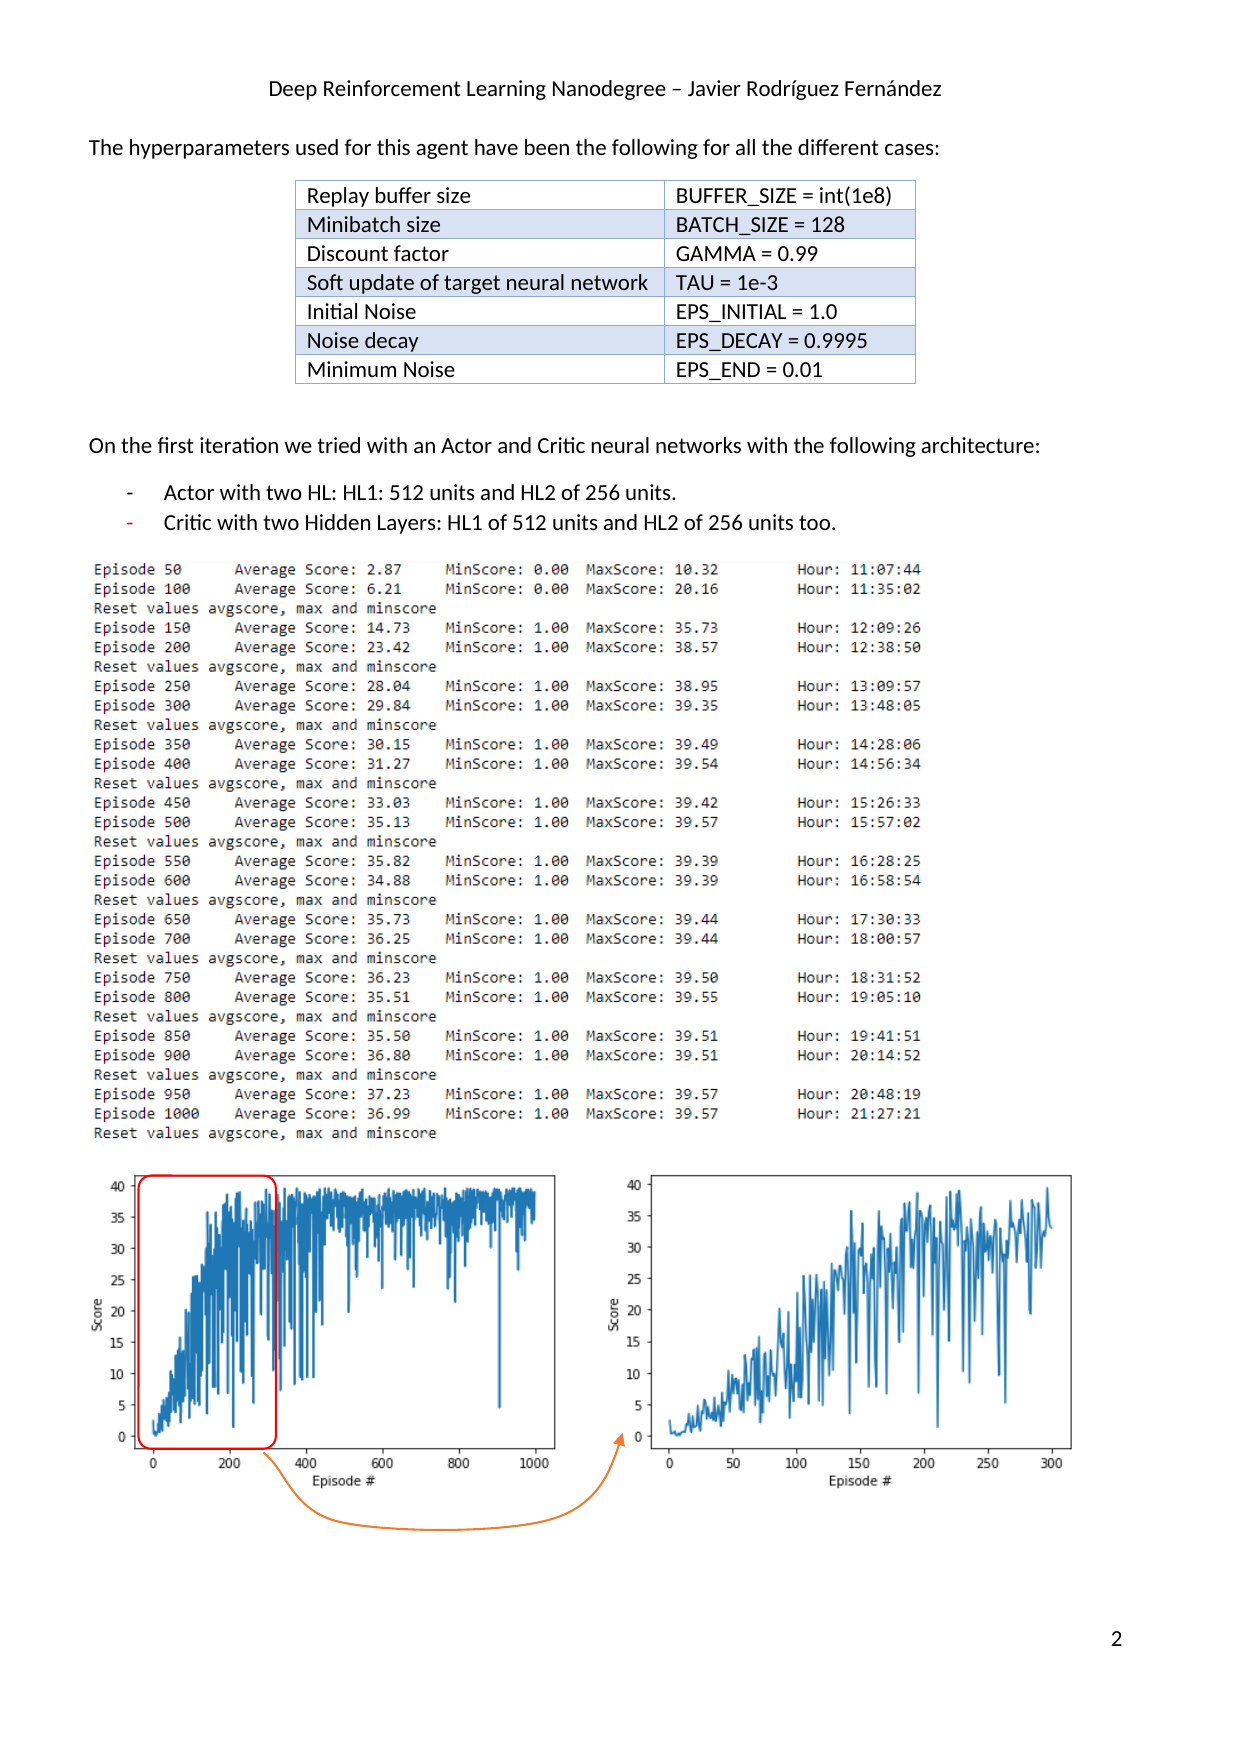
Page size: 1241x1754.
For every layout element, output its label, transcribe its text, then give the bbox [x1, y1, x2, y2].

table_header BUFFER_SIZE = int(1e8) [665, 181, 915, 209]
table_cell EPS_INITIAL = 1.0 [665, 297, 915, 325]
table_cell BATCH_SIZE = 128 [665, 210, 915, 238]
text The hyperparameters used for this agent have been the following for all the different cases: [89, 133, 1122, 161]
table_cell Soft update of target neural network [296, 268, 664, 296]
table_cell GAMMA = 0.99 [665, 239, 915, 267]
table_cell Discount factor [296, 239, 664, 267]
table_cell TAU = 1e-3 [665, 268, 915, 296]
table_cell EPS_DECAY = 0.9995 [665, 326, 915, 354]
table_cell EPS_END = 0.01 [665, 355, 915, 383]
list Critic with two Hidden Layers: HL1 of 512 units and HL2 of 256 units too. [126, 508, 1122, 536]
picture [88, 561, 927, 1145]
text On the first iteration we tried with an Actor and Critic neural networks with the following architecture: [89, 431, 1122, 459]
table_cell Minimum Noise [296, 355, 664, 383]
table_cell Initial Noise [296, 297, 664, 325]
picture [88, 1164, 573, 1497]
picture [607, 1162, 1102, 1497]
table_cell Noise decay [296, 326, 664, 354]
table_header Replay buffer size [296, 181, 664, 209]
table_cell Minibatch size [296, 210, 664, 238]
list Actor with two HL: HL1: 512 units and HL2 of 256 units. [126, 478, 1122, 506]
